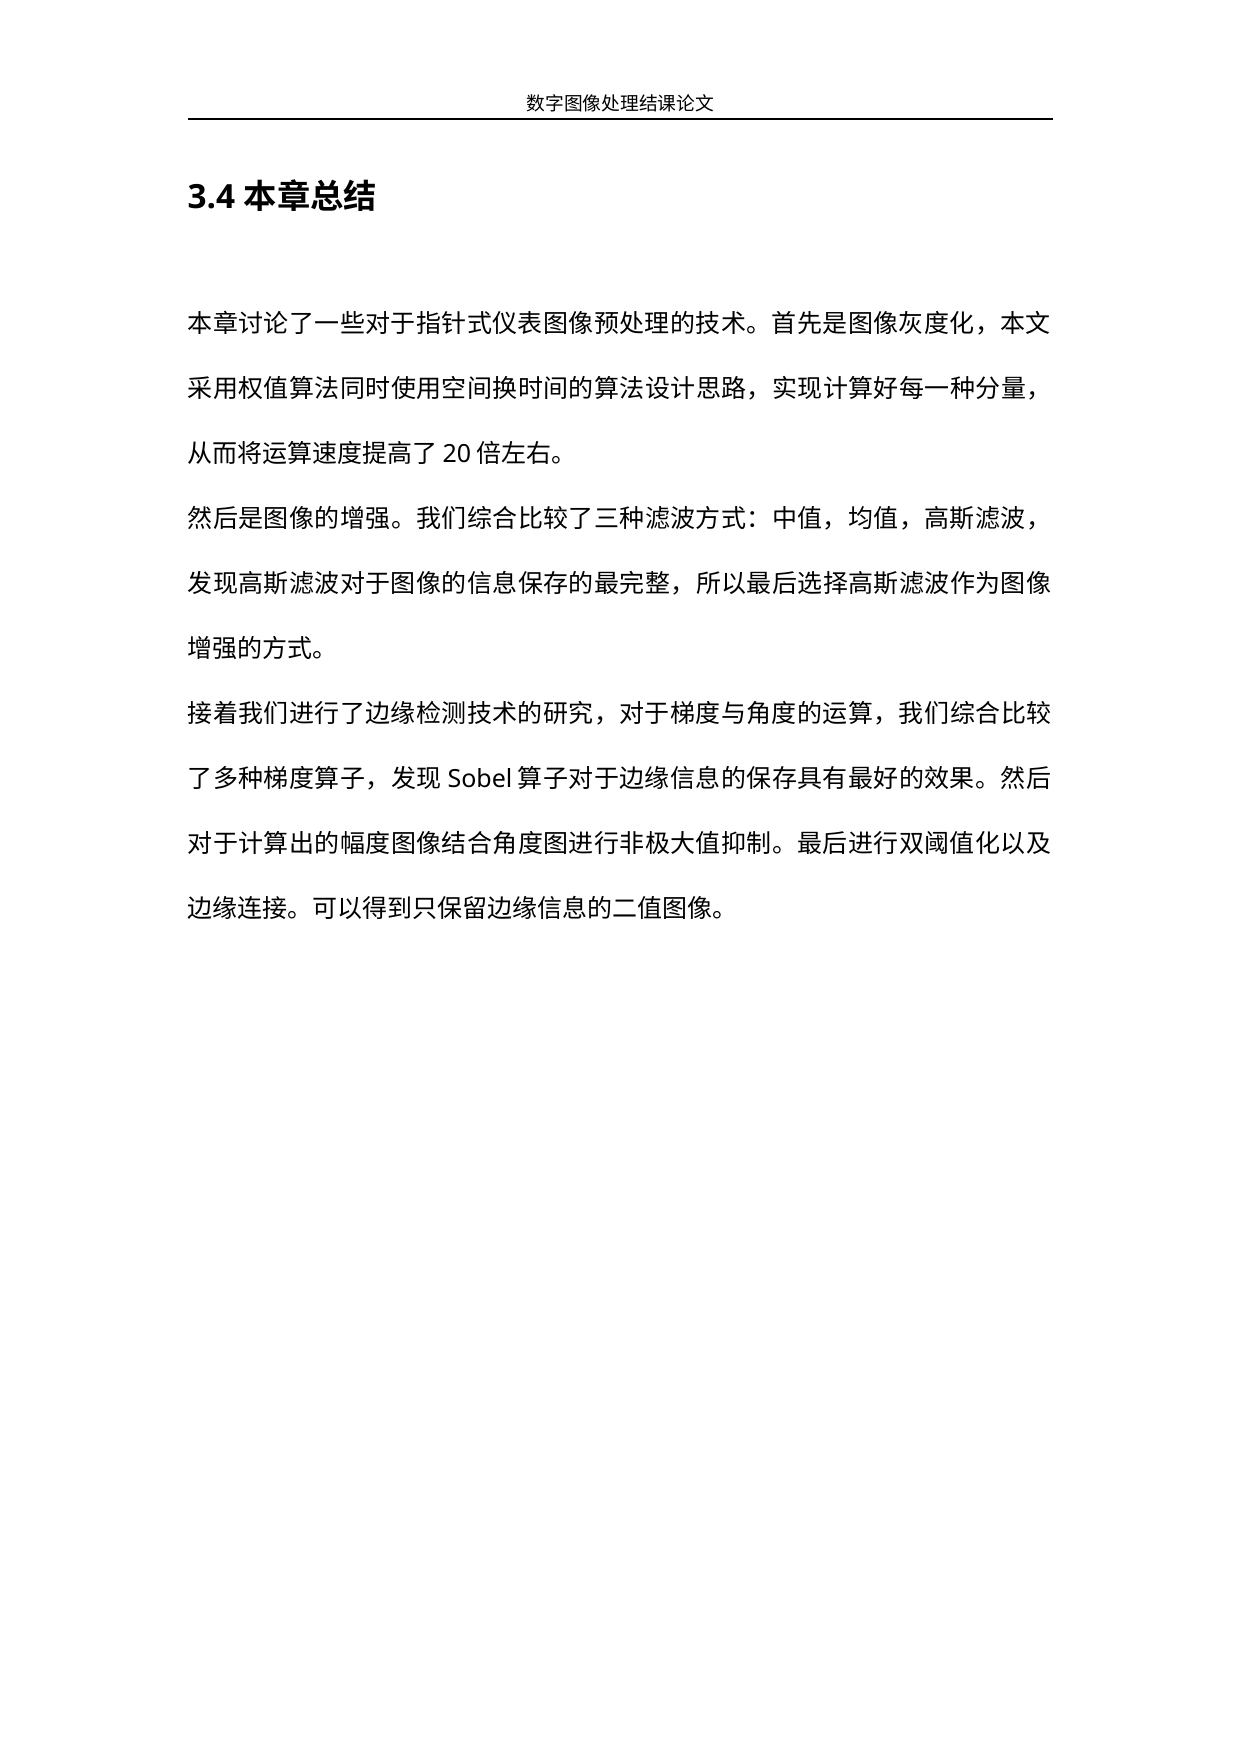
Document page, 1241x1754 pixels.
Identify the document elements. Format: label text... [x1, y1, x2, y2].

text 然后是图像的增强。我们综合比较了三种滤波方式：中值，均值，高斯滤波，发现高斯滤波对于图像的信息保存的最完整，所以最后选择高斯滤波作为图像增强的方式。 [187, 484, 1053, 679]
text 本章讨论了一些对于指针式仪表图像预处理的技术。首先是图像灰度化，本文采用权值算法同时使用空间换时间的算法设计思路，实现计算好每一种分量，从而将运算速度提高了20倍左右。 [187, 289, 1053, 484]
subtitle 3.4 本章总结 [187, 162, 1053, 227]
text 接着我们进行了边缘检测技术的研究，对于梯度与角度的运算，我们综合比较了多种梯度算子，发现Sobel算子对于边缘信息的保存具有最好的效果。然后对于计算出的幅度图像结合角度图进行非极大值抑制。最后进行双阈值化以及边缘连接。可以得到只保留边缘信息的二值图像。 [187, 679, 1053, 939]
